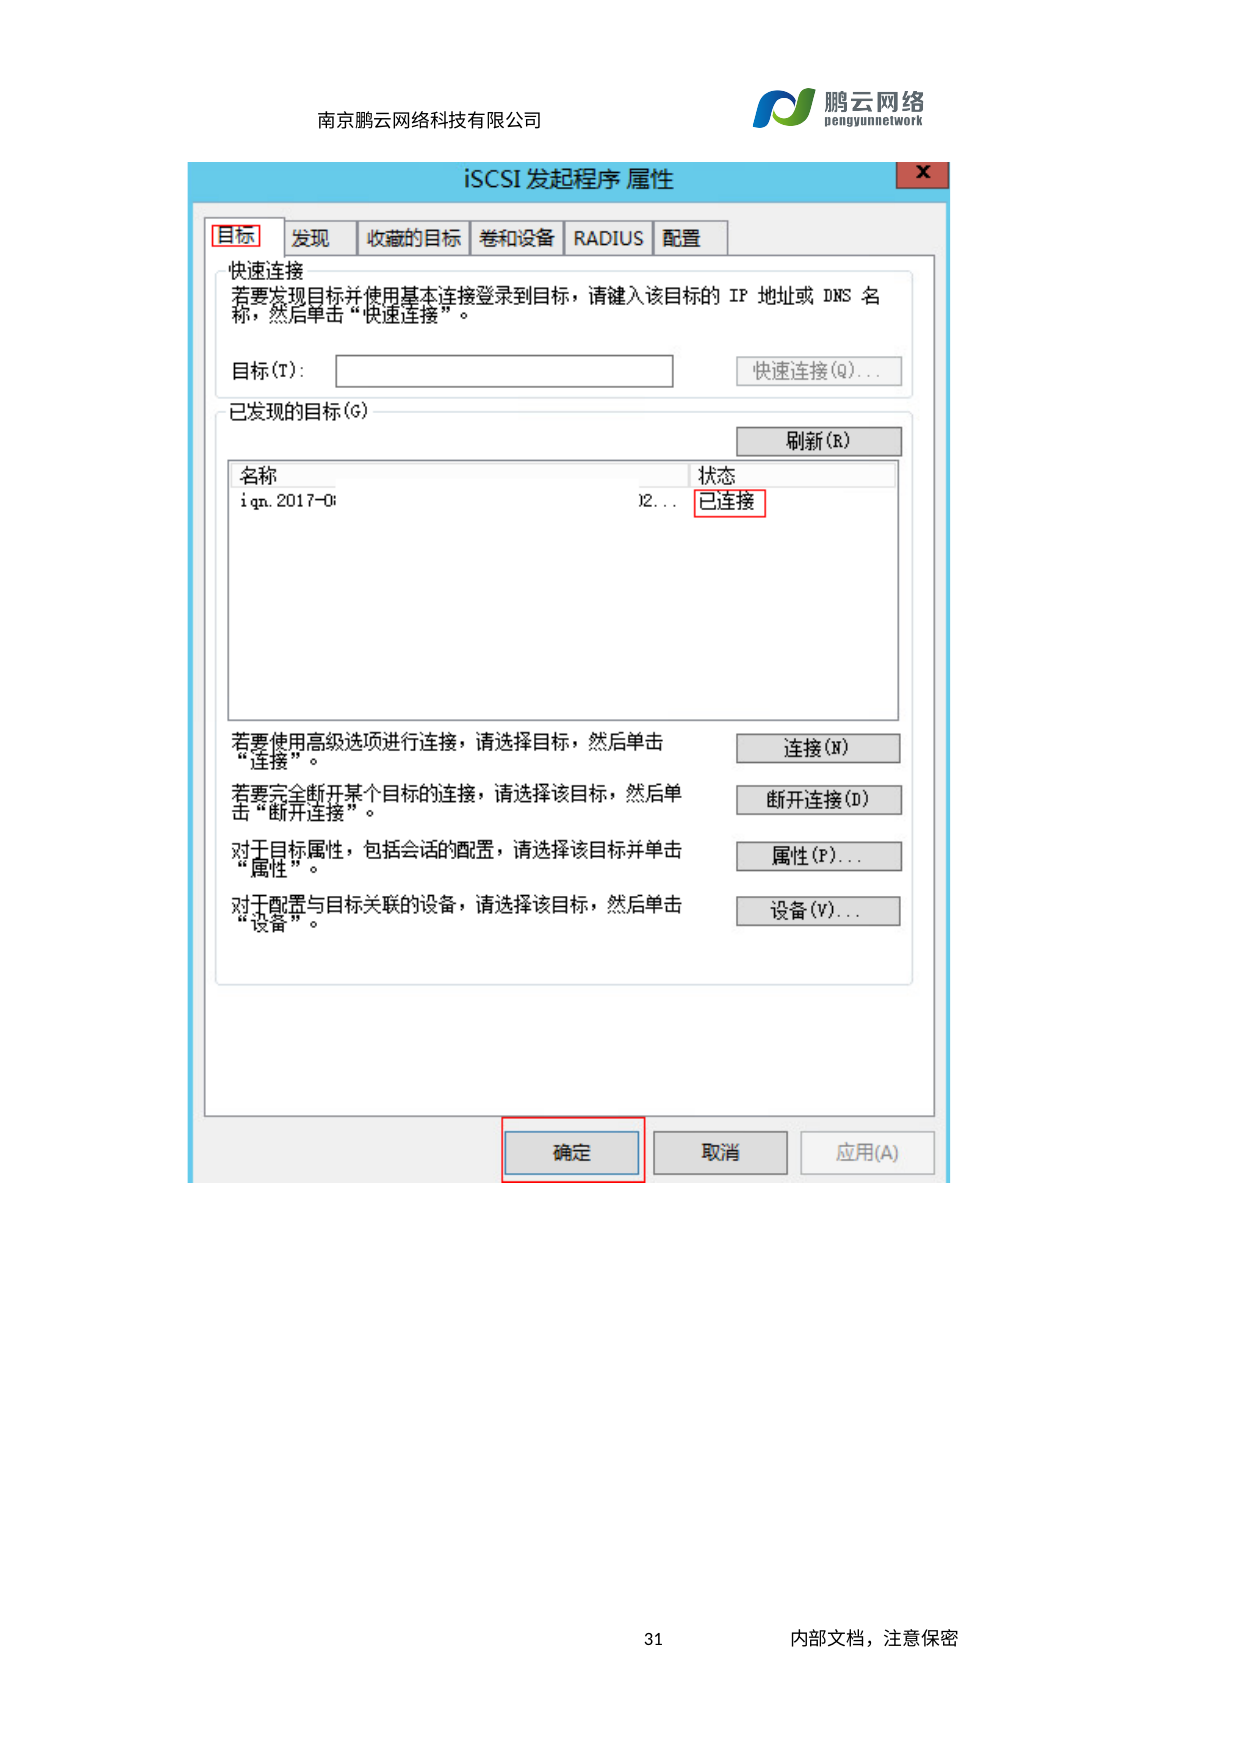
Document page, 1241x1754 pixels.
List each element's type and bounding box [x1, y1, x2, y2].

picture [187, 162, 951, 1183]
picture [752, 88, 924, 128]
